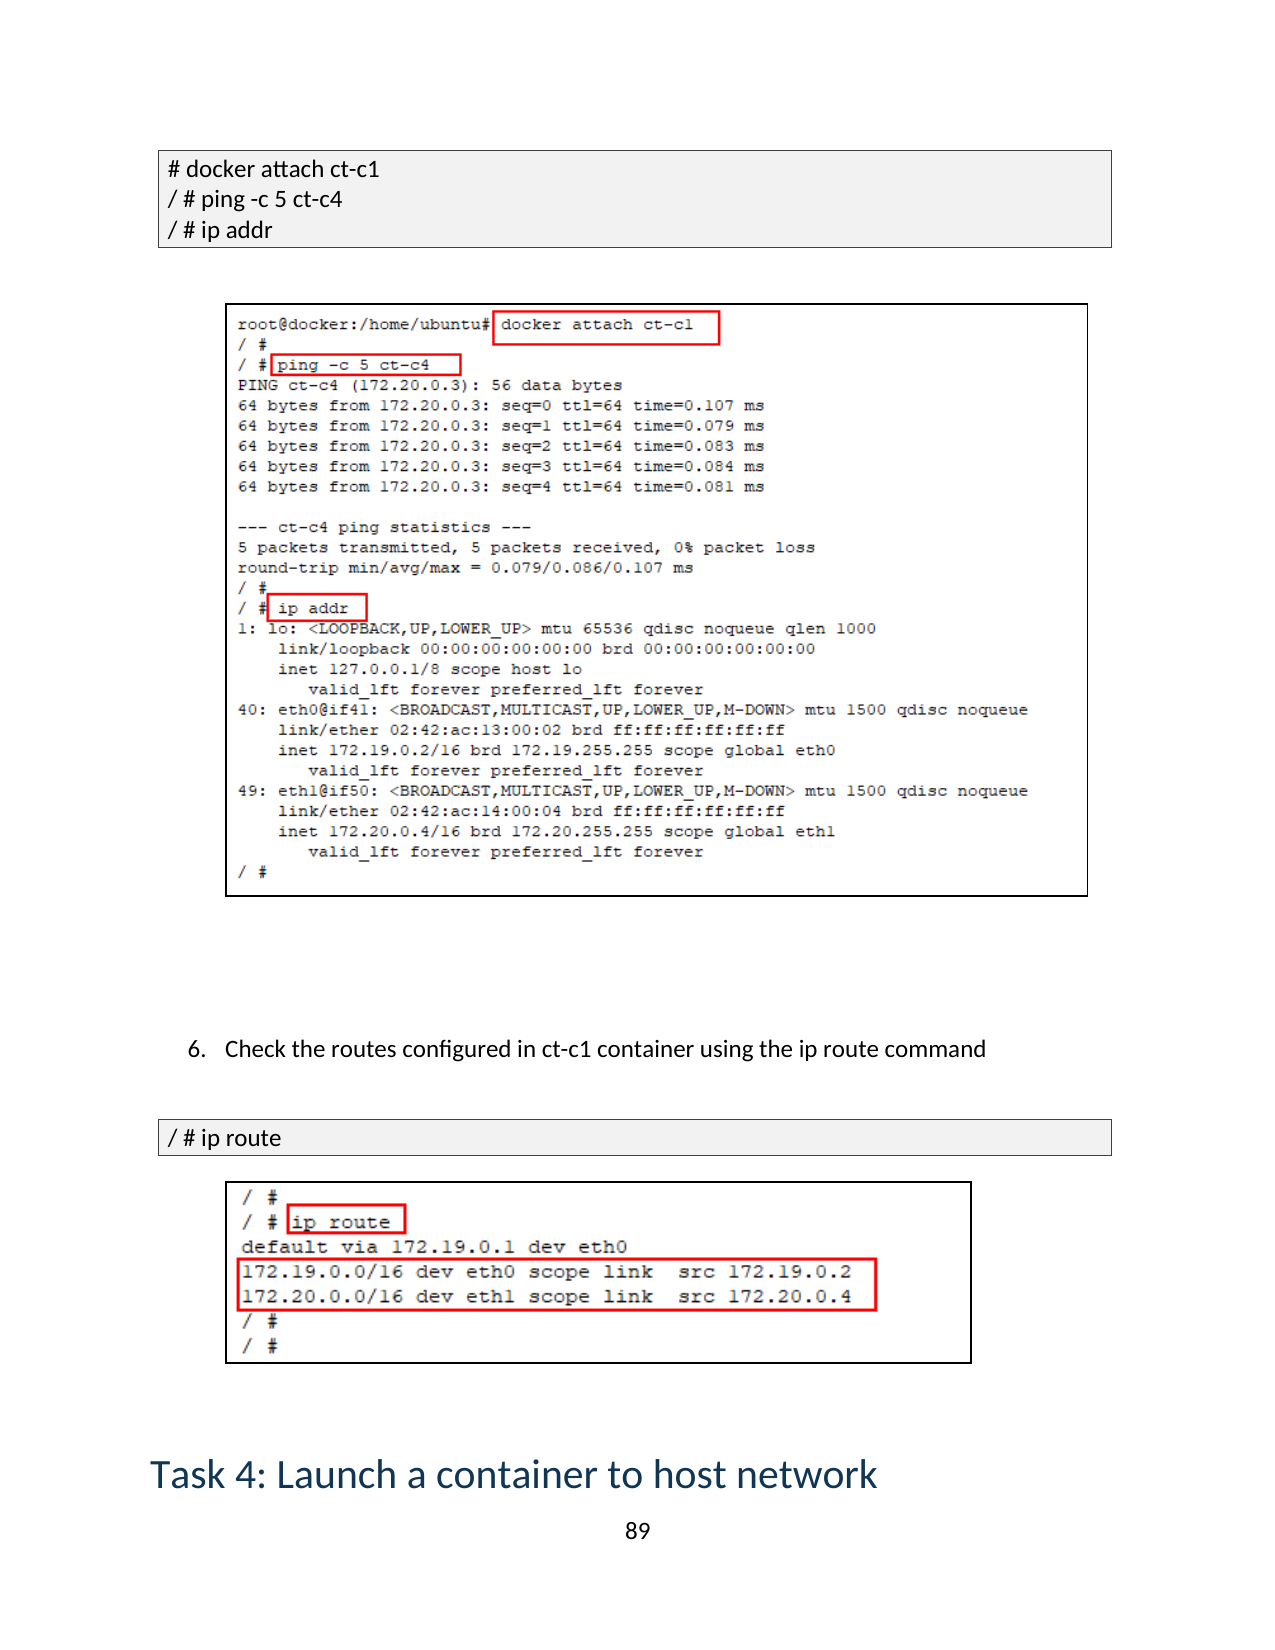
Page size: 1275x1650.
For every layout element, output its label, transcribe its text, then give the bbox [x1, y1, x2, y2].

picture [227, 1183, 970, 1362]
subtitle Task 4: Launch a container to host network [150, 1448, 1125, 1499]
text / # ip addr [159, 211, 1111, 247]
text / # ping -c 5 ct-c4 [159, 181, 1111, 211]
text / # ip route [159, 1120, 1111, 1155]
list Check the routes configured in ct-c1 container using the ip route command [187, 1033, 1125, 1064]
picture [227, 305, 1087, 895]
text # docker attach ct-c1 [159, 151, 1111, 181]
